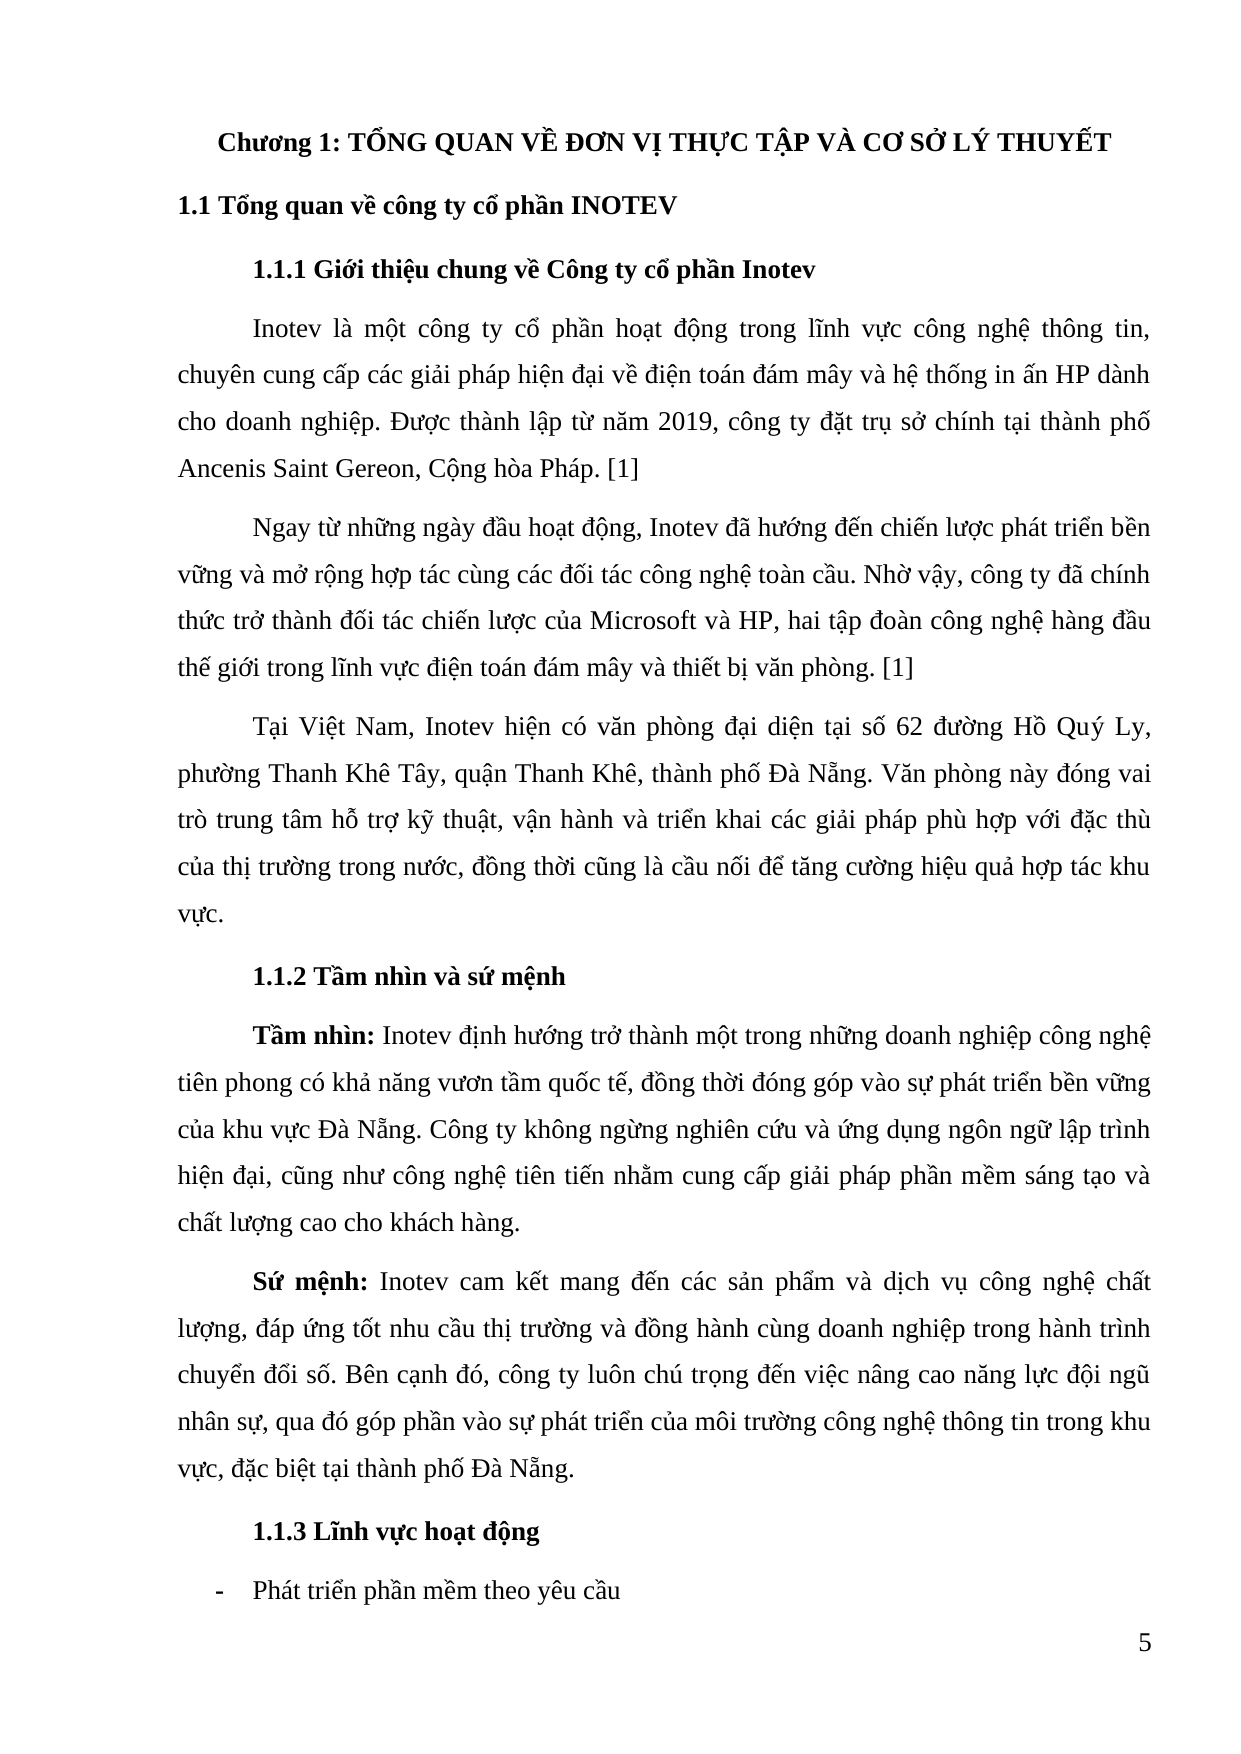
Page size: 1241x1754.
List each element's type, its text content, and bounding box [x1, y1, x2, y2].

subtitle Chương 1: TỔNG QUAN VỀ ĐƠN VỊ THỰC TẬP VÀ CƠ SỞ LÝ THUYẾT [177, 126, 1152, 157]
subtitle 1.1 Tổng quan về công ty cổ phần INOTEV [177, 189, 1152, 221]
subtitle 1.1.3 Lĩnh vực hoạt động [177, 1515, 1152, 1546]
list Phát triển phần mềm theo yêu cầu [215, 1574, 1152, 1606]
subtitle 1.1.2 Tầm nhìn và sứ mệnh [177, 960, 1152, 991]
text Ngay từ những ngày đầu hoạt động, Inotev đã hướng đến chiến lược phát triển bền vững và mở rộng hợp tác cùng các đối tác công nghệ toàn cầu. Nhờ vậy, công ty đã chính thức trở thành đối tác chiến lược của Microsoft và HP, hai tập đoàn công nghệ hàng đầu thế giới trong lĩnh vực điện toán đám mây và thiết bị văn phòng. [177, 511, 1152, 682]
text Tầm nhìn: Inotev định hướng trở thành một trong những doanh nghiệp công nghệ tiên phong có khả năng vươn tầm quốc tế, đồng thời đóng góp vào sự phát triển bền vững của khu vực Đà Nẵng. Công ty không ngừng nghiên cứu và ứng dụng ngôn ngữ lập trình hiện đại, cũng như công nghệ tiên tiến nhằm cung cấp giải pháp phần mềm sáng tạo và chất lượng cao cho khách hàng. [177, 1019, 1152, 1237]
text Sứ mệnh: Inotev cam kết mang đến các sản phẩm và dịch vụ công nghệ chất lượng, đáp ứng tốt nhu cầu thị trường và đồng hành cùng doanh nghiệp trong hành trình chuyển đổi số. Bên cạnh đó, công ty luôn chú trọng đến việc nâng cao năng lực đội ngũ nhân sự, qua đó góp phần vào sự phát triển của môi trường công nghệ thông tin trong khu vực, đặc biệt tại thành phố Đà Nẵng. [177, 1265, 1152, 1483]
text Tại Việt Nam, Inotev hiện có văn phòng đại diện tại số 62 đường Hồ Quý Ly, phường Thanh Khê Tây, quận Thanh Khê, thành phố Đà Nẵng. Văn phòng này đóng vai trò trung tâm hỗ trợ kỹ thuật, vận hành và triển khai các giải pháp phù hợp với đặc thù của thị trường trong nước, đồng thời cũng là cầu nối để tăng cường hiệu quả hợp tác khu vực. [177, 710, 1152, 928]
text Inotev là một công ty cổ phần hoạt động trong lĩnh vực công nghệ thông tin, chuyên cung cấp các giải pháp hiện đại về điện toán đám mây và hệ thống in ấn HP dành cho doanh nghiệp. Được thành lập từ năm 2019, công ty đặt trụ sở chính tại thành phố Ancenis Saint Gereon, Cộng hòa Pháp. [177, 312, 1152, 483]
subtitle 1.1.1 Giới thiệu chung về Công ty cổ phần Inotev [177, 253, 1152, 284]
